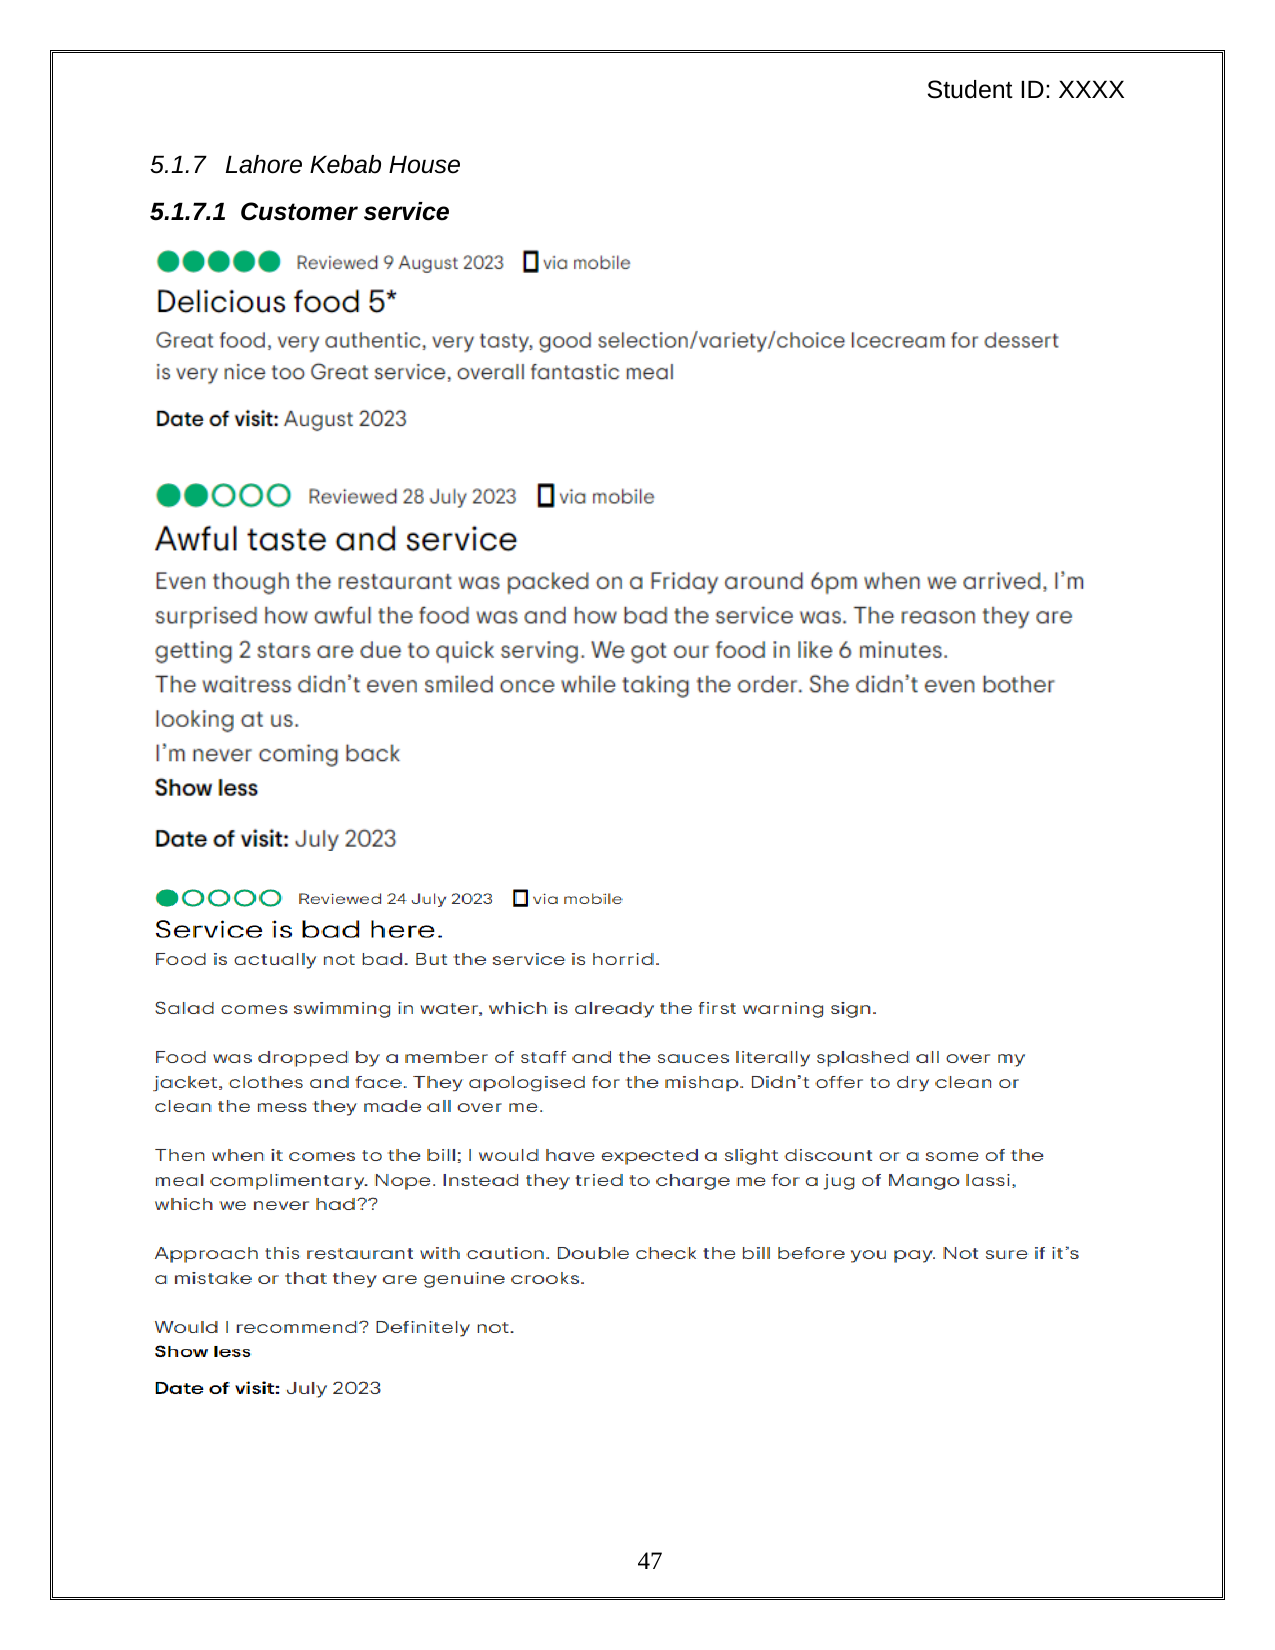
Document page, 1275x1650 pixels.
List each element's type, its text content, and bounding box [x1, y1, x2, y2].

picture [150, 483, 1125, 851]
picture [150, 886, 1125, 1401]
subtitle Customer service [150, 197, 1125, 226]
picture [150, 240, 1125, 449]
subtitle Lahore Kebab House [150, 150, 1125, 179]
